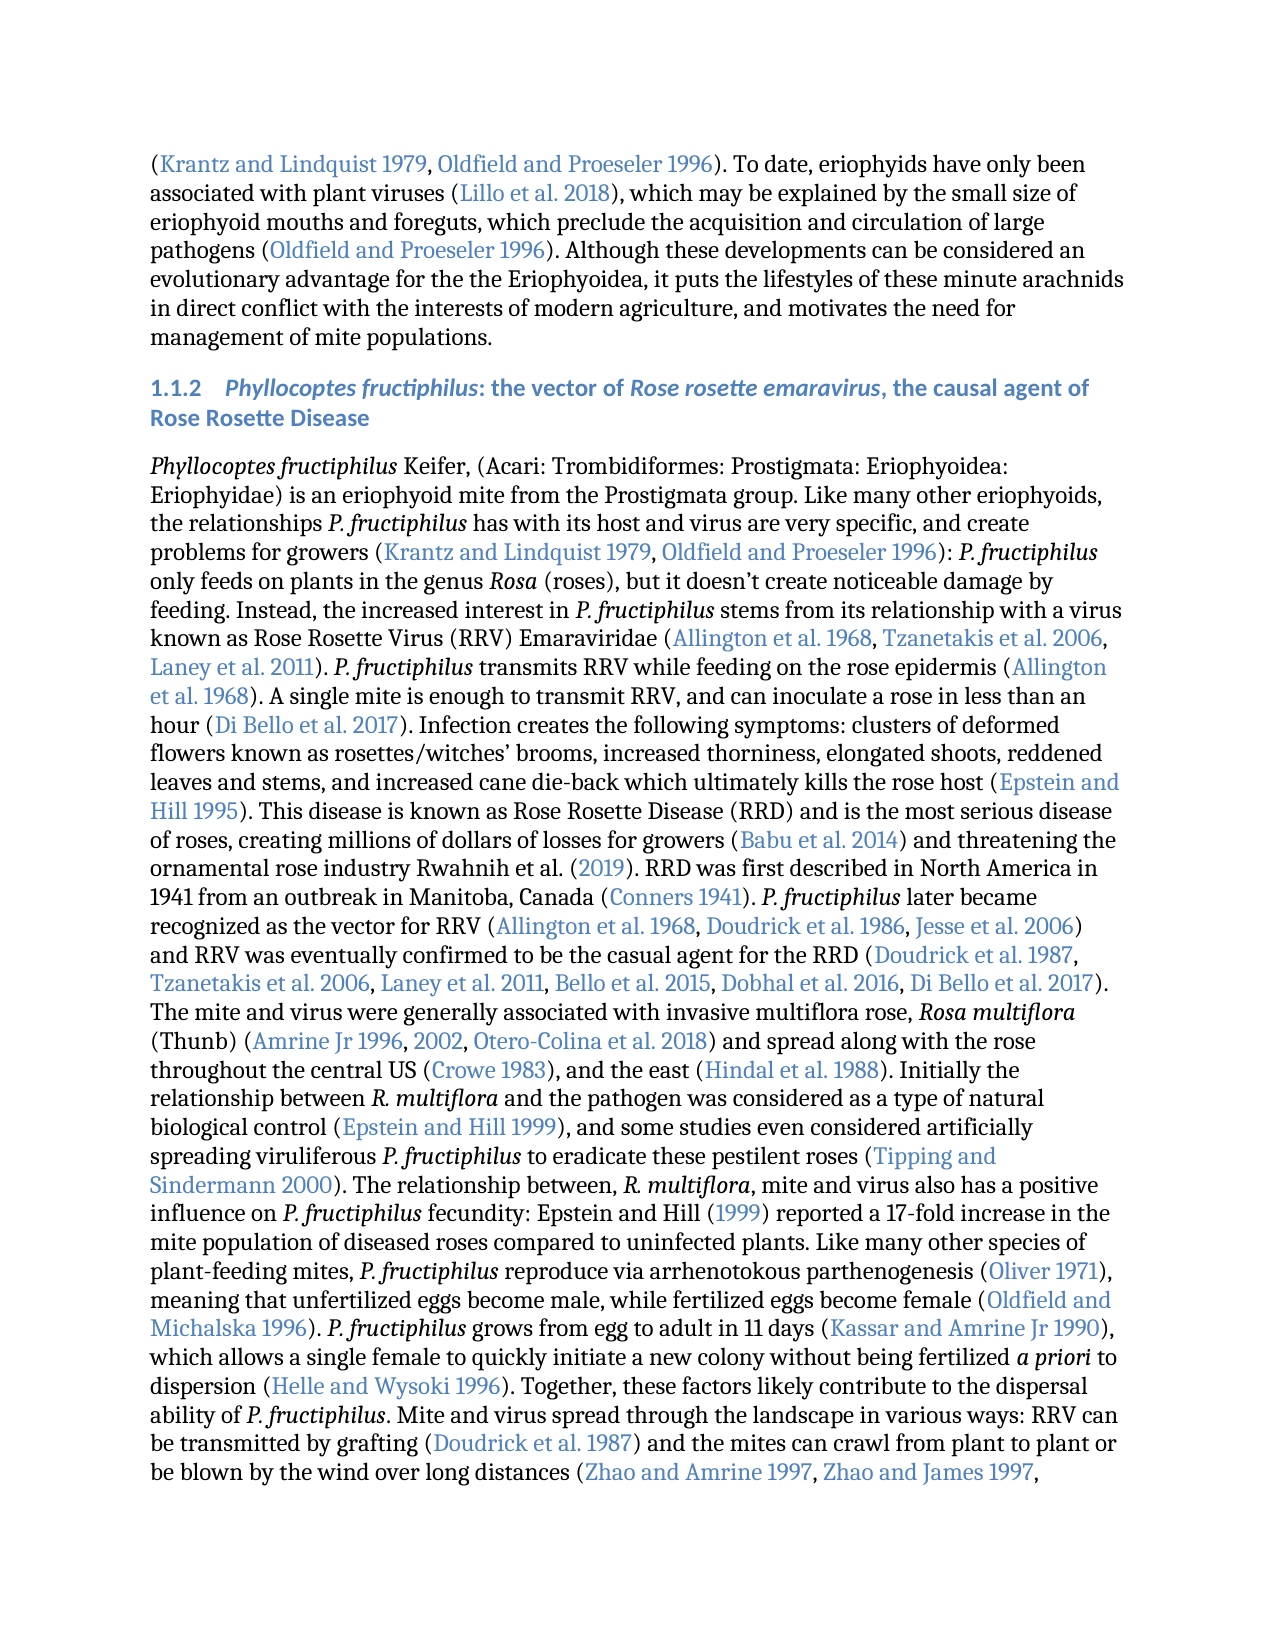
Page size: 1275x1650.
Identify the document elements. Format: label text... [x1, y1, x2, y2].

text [150, 452, 1125, 1487]
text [150, 150, 1125, 351]
subtitle 1.1.2 Phyllocoptes fructiphilus: the vector of Rose rosette emaravirus, the causal agent of Rose Rosette Disease [150, 372, 1125, 433]
